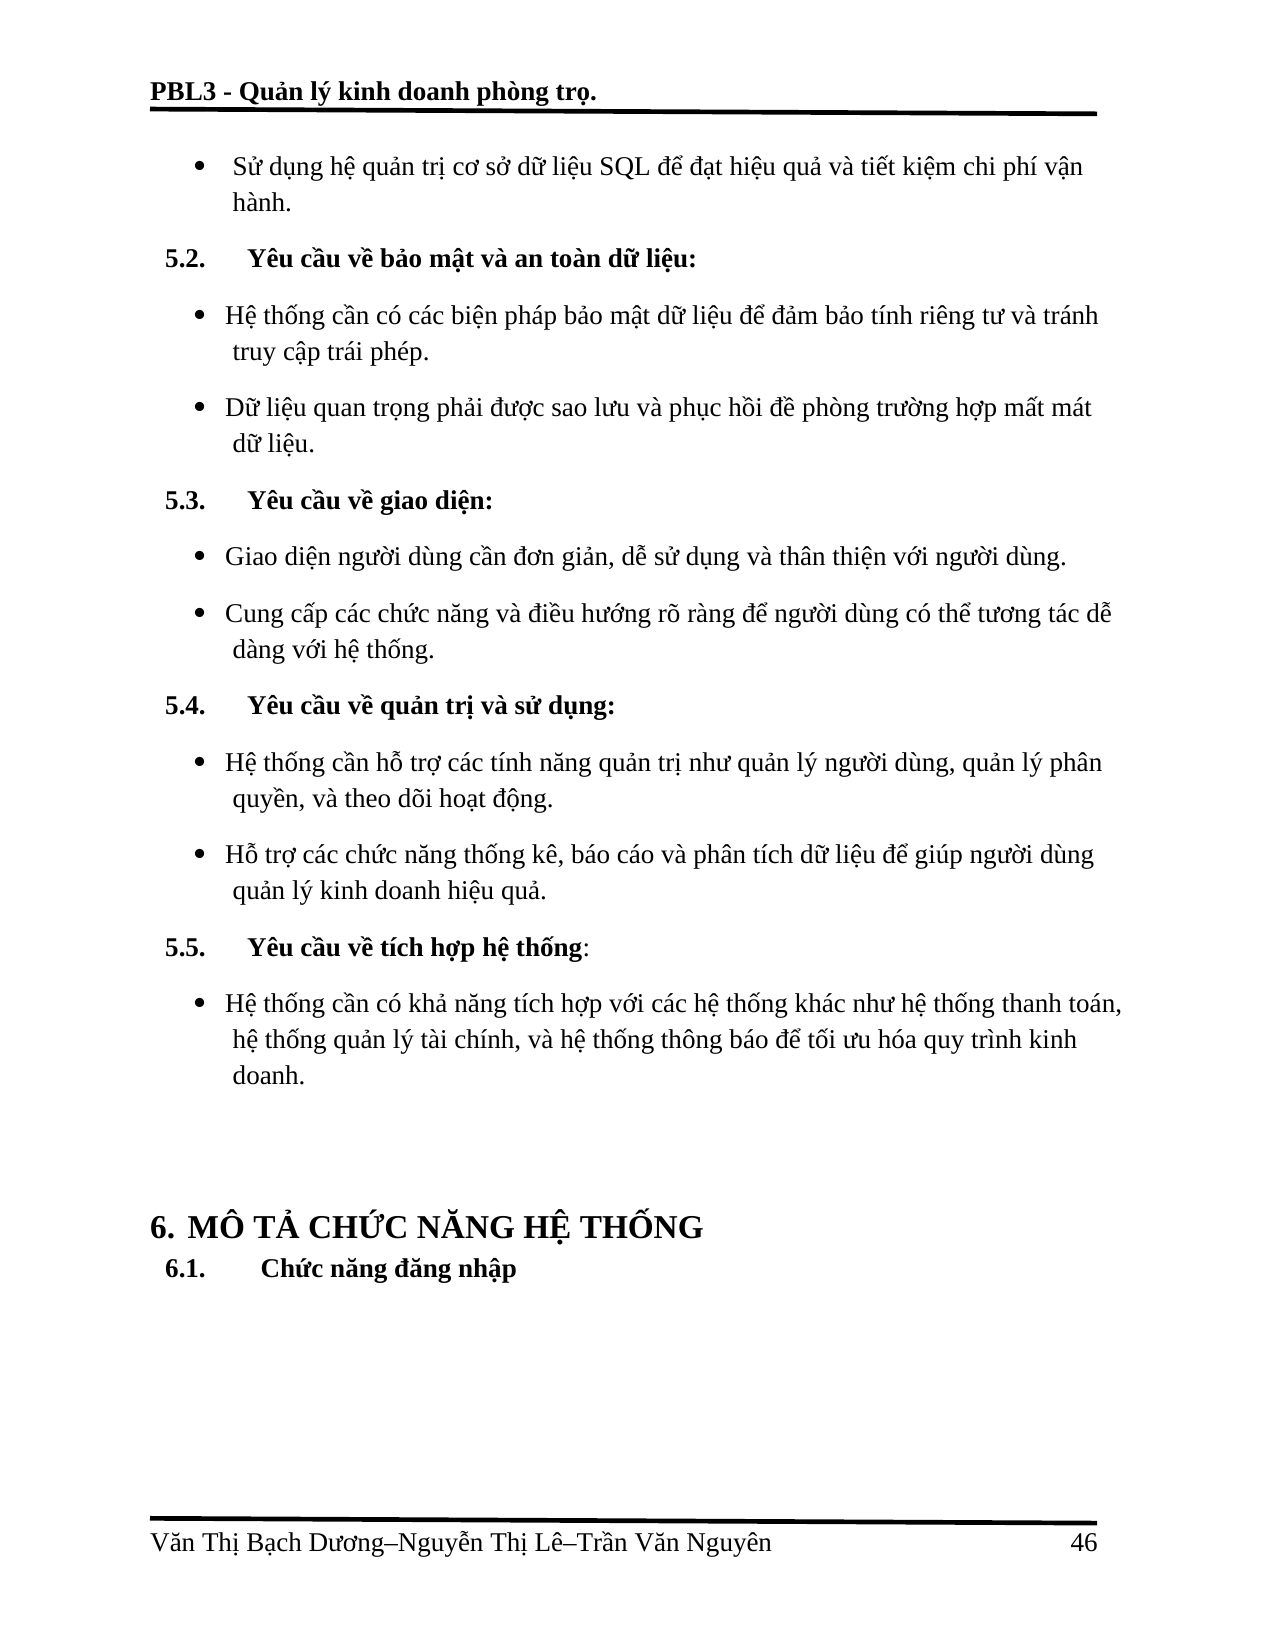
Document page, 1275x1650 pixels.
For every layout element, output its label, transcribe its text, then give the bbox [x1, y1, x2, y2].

list Giao diện người dùng cần đơn giản, dễ sử dụng và thân thiện với người dùng. [195, 540, 1125, 572]
list Cung cấp các chức năng và điều hướng rõ ràng để người dùng có thể tương tác dễ dàng với hệ thống. [195, 597, 1125, 664]
list Hệ thống cần hỗ trợ các tính năng quản trị như quản lý người dùng, quản lý phân quyền, và theo dõi hoạt động. [195, 746, 1125, 813]
list Yêu cầu về tích hợp hệ thống: [165, 931, 1125, 962]
list Yêu cầu về quản trị và sử dụng: [165, 689, 1125, 721]
list Yêu cầu về bảo mật và an toàn dữ liệu: [165, 242, 1125, 273]
list Chức năng đăng nhập [165, 1252, 1125, 1283]
list Hệ thống cần có các biện pháp bảo mật dữ liệu để đảm bảo tính riêng tư và tránh truy cập trái phép. [195, 299, 1125, 366]
list Yêu cầu về giao diện: [165, 484, 1125, 515]
list Sử dụng hệ quản trị cơ sở dữ liệu SQL để đạt hiệu quả và tiết kiệm chi phí vận hành. [195, 150, 1125, 217]
list Hệ thống cần có khả năng tích hợp với các hệ thống khác như hệ thống thanh toán, hệ thống quản lý tài chính, và hệ thống thông báo để tối ưu hóa quy trình kinh doanh. [195, 987, 1125, 1090]
list MÔ TẢ CHỨC NĂNG HỆ THỐNG [150, 1208, 1125, 1246]
list Dữ liệu quan trọng phải được sao lưu và phục hồi đề phòng trường hợp mất mát dữ liệu. [195, 391, 1125, 458]
list Hỗ trợ các chức năng thống kê, báo cáo và phân tích dữ liệu để giúp người dùng quản lý kinh doanh hiệu quả. [195, 838, 1125, 905]
